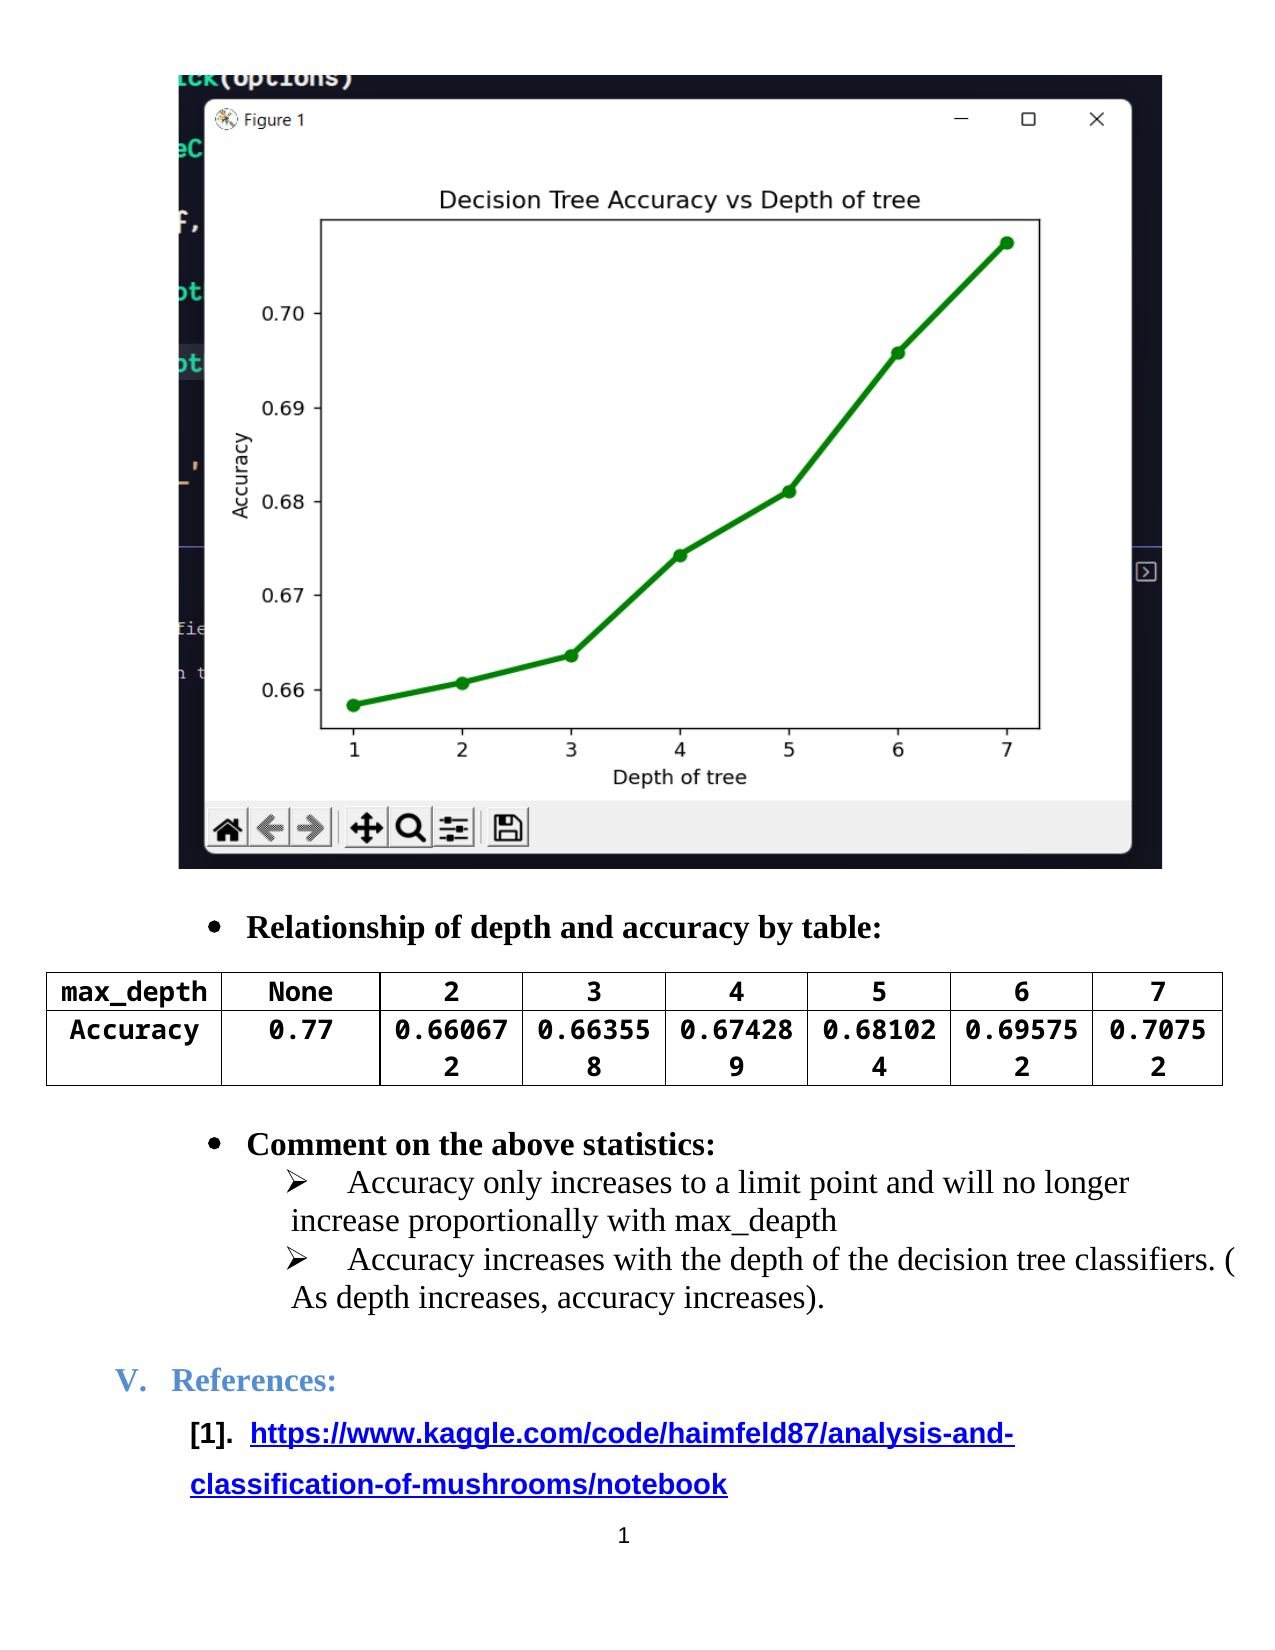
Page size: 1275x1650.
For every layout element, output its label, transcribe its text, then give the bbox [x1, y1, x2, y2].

list https://www.kaggle.com/code/haimfeld87/analysis-and-classification-of-mushrooms/notebook [190, 1416, 1161, 1501]
table_header 2 [381, 973, 522, 1010]
table_cell Accuracy [47, 1011, 221, 1084]
table_cell 0.674289 [666, 1011, 807, 1084]
list References: [114, 1360, 1237, 1398]
table_cell 0.663558 [523, 1011, 665, 1084]
table_cell 0.695752 [951, 1011, 1092, 1084]
table_header 6 [951, 973, 1092, 1010]
table_cell 0.660672 [381, 1011, 522, 1084]
list Accuracy only increases to a limit point and will no longer increase proportionally with max_deapth [283, 1162, 1237, 1239]
picture [178, 75, 1163, 869]
table_cell 0.681024 [808, 1011, 950, 1084]
table_header 7 [1093, 973, 1222, 1010]
table_cell 0.77 [222, 1011, 379, 1084]
table_header None [222, 973, 379, 1010]
table_header 4 [666, 973, 807, 1010]
table_header max_depth [47, 973, 221, 1010]
list Relationship of depth and accuracy by table: [208, 907, 1237, 945]
list Accuracy increases with the depth of the decision tree classifiers. ( As depth increases, accuracy increases). [283, 1239, 1237, 1316]
table_header 3 [523, 973, 665, 1010]
list Comment on the above statistics: [208, 1124, 1237, 1162]
table_cell 0.70752 [1093, 1011, 1222, 1084]
table_header 5 [808, 973, 950, 1010]
